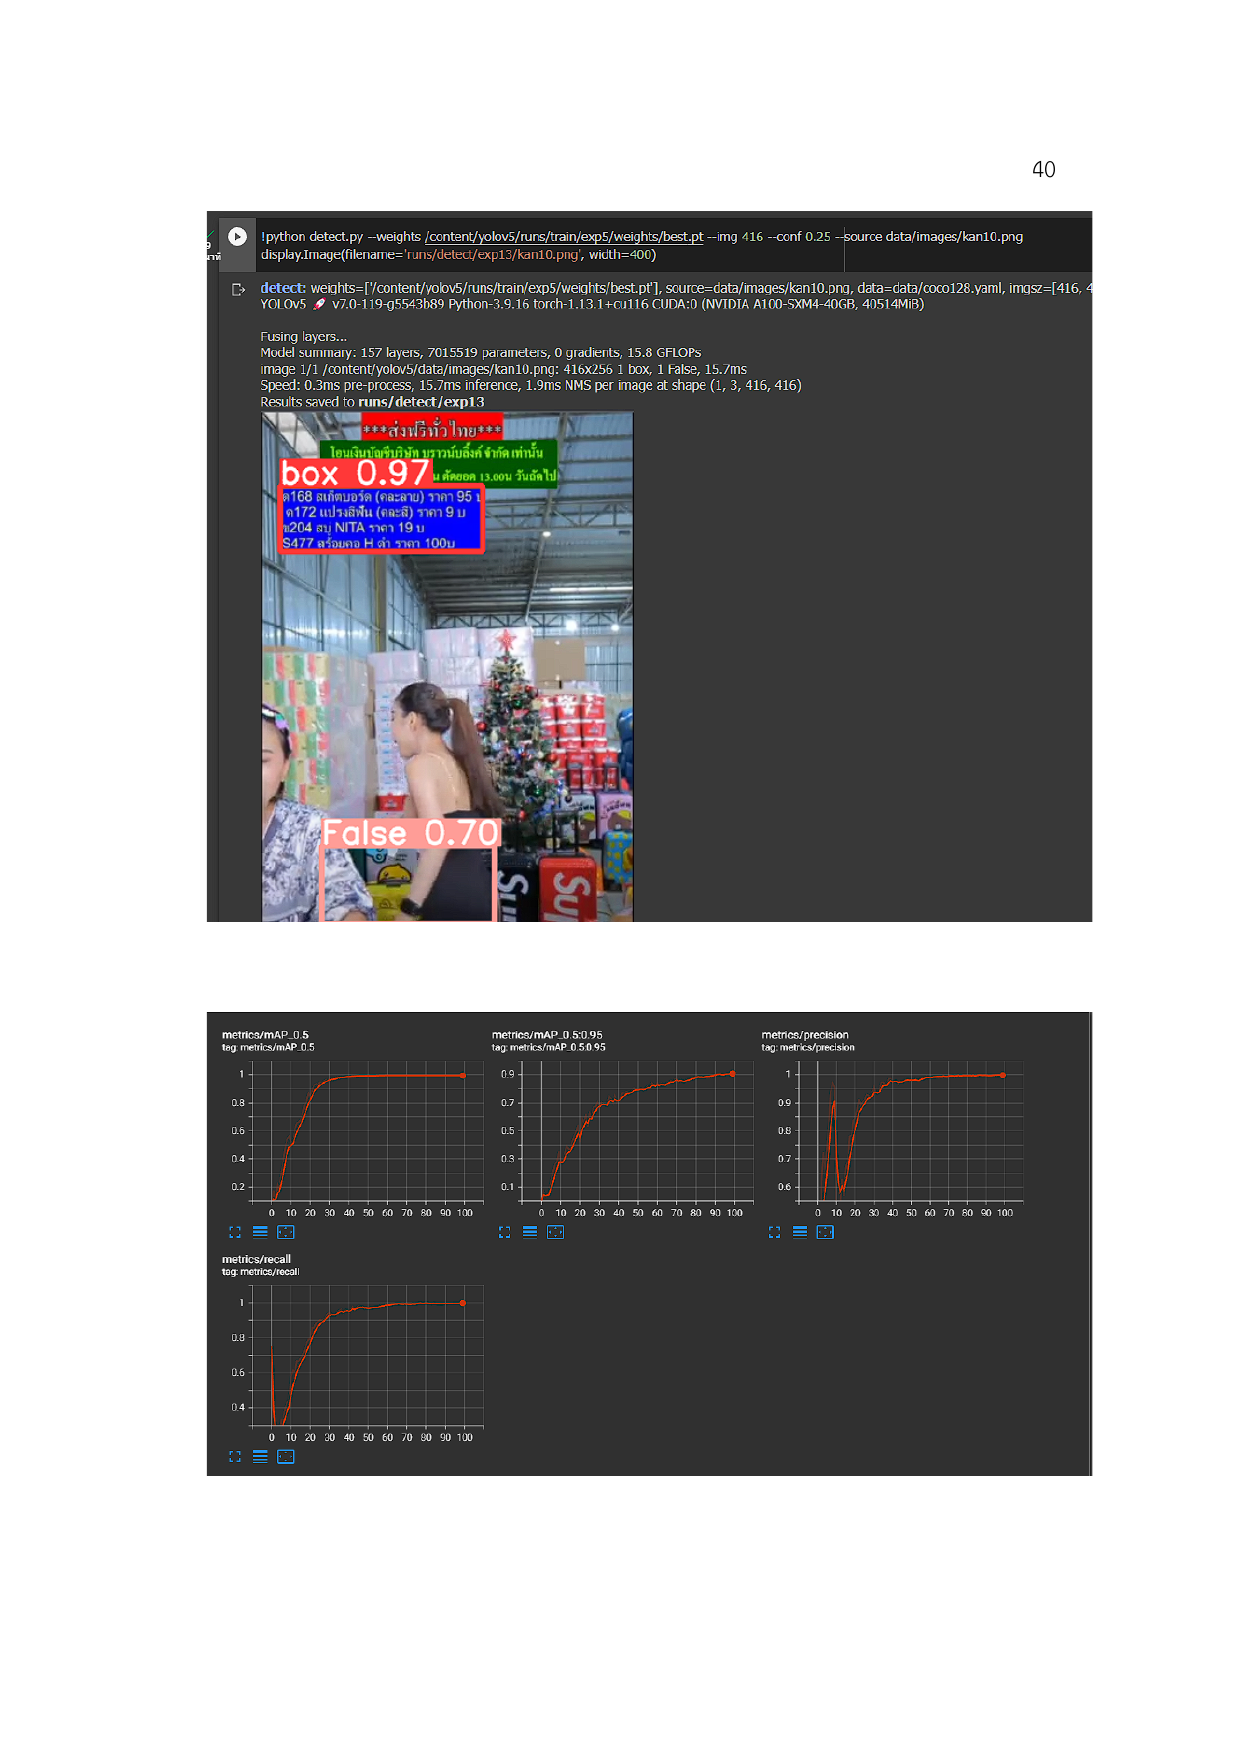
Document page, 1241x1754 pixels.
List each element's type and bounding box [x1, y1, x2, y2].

picture [206, 211, 1093, 922]
picture [206, 1012, 1093, 1476]
